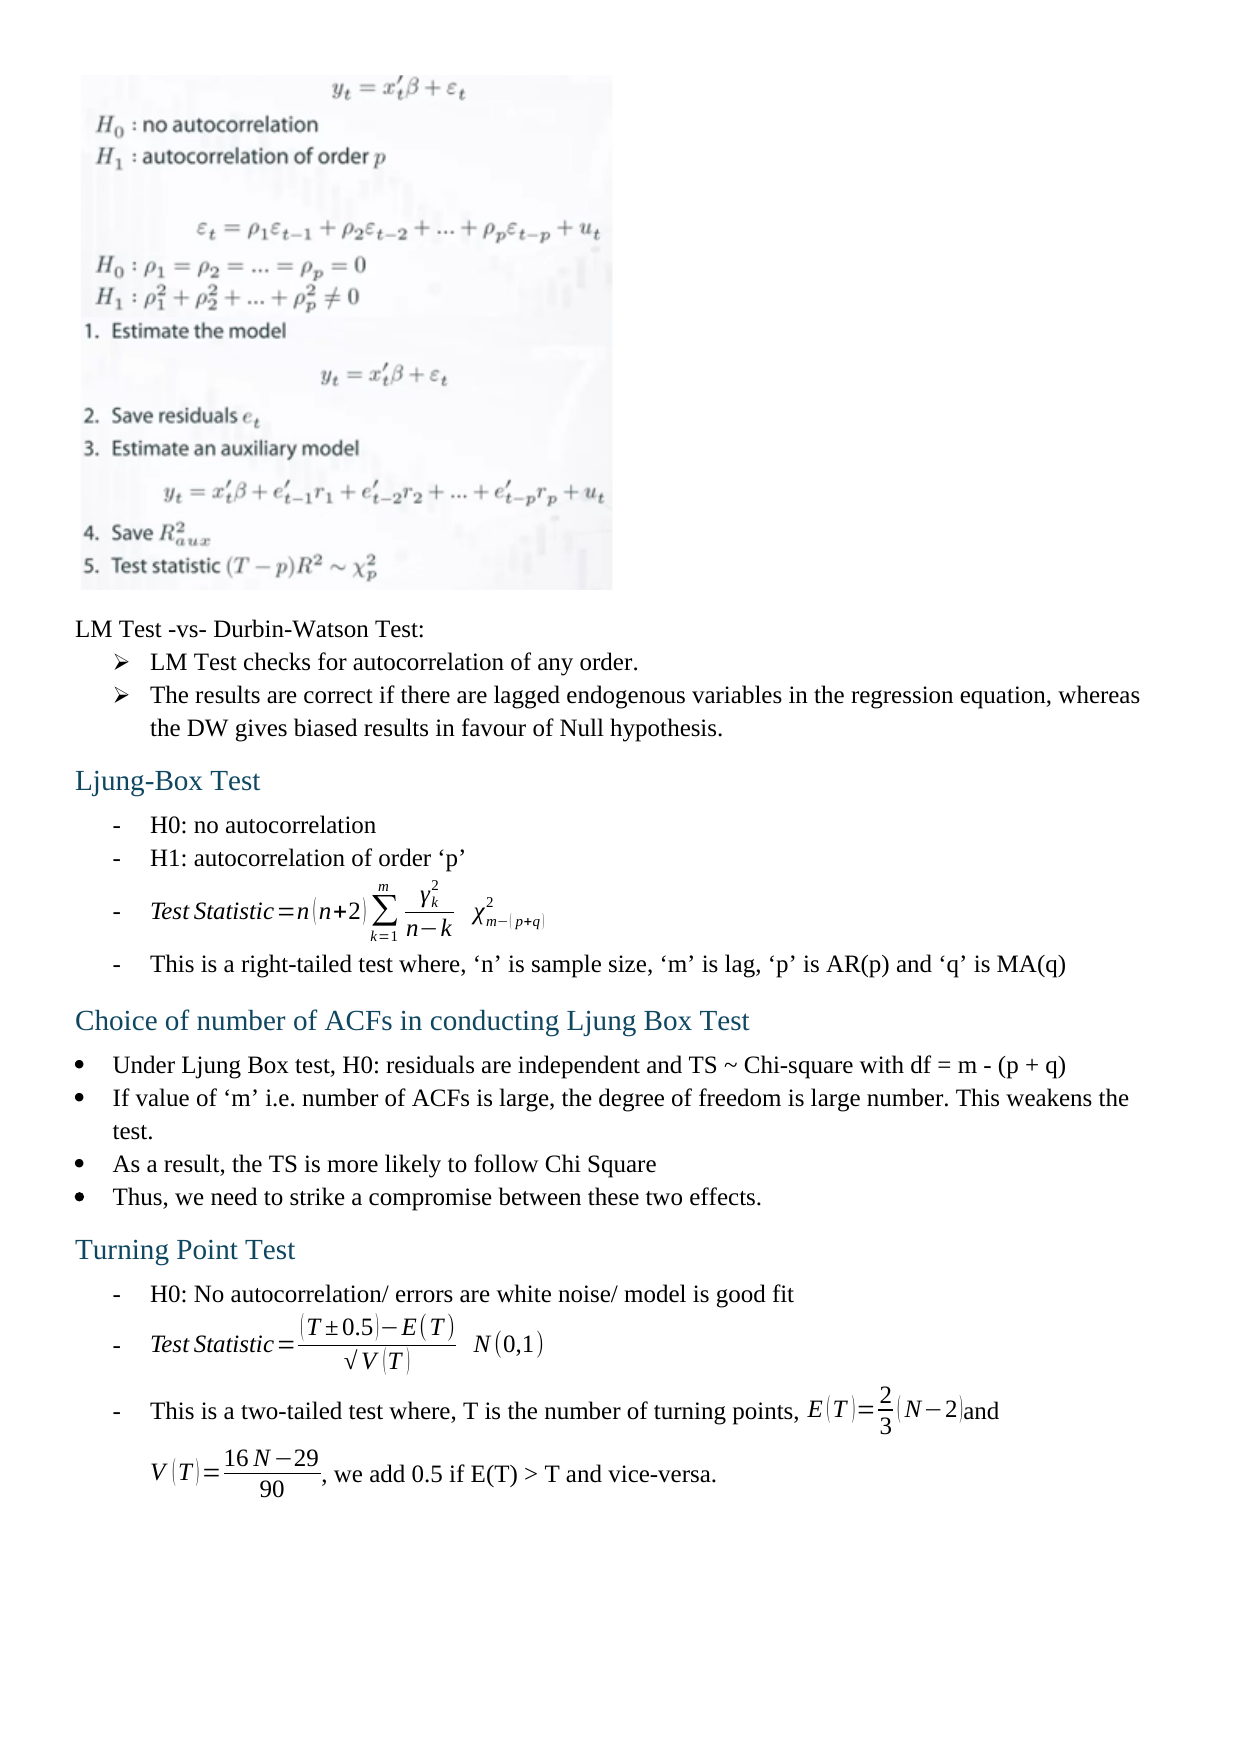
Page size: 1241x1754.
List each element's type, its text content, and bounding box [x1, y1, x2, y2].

text LM Test -vs- Durbin-Watson Test: [75, 614, 1165, 643]
subtitle Choice of number of ACFs in conducting Ljung Box Test [75, 1003, 1165, 1037]
list Thus, we need to strike a compromise between these two effects. [75, 1182, 1165, 1211]
list Under Ljung Box test, H0: residuals are independent and TS ~ Chi-square with df = m - (p + q) [75, 1050, 1165, 1079]
list LM Test checks for autocorrelation of any order. [112, 647, 1165, 676]
list This is a right-tailed test where, ‘n’ is sample size, ‘m’ is lag, ‘p’ is AR(p) and ‘q’ is MA(q) [112, 949, 1165, 978]
list H0: no autocorrelation [112, 810, 1165, 839]
picture [75, 75, 622, 590]
list This is a two-tailed test where, T is the number of turning points, and [112, 1381, 1165, 1440]
subtitle Ljung-Box Test [75, 763, 1165, 797]
list H0: No autocorrelation/ errors are white noise/ model is good fit [112, 1279, 1165, 1307]
list If value of ‘m’ i.e. number of ACFs is large, the degree of freedom is large number. This weakens the test. [75, 1083, 1165, 1145]
list The results are correct if there are lagged endogenous variables in the regression equation, whereas the DW gives biased results in favour of Null hypothesis. [112, 680, 1165, 742]
list , we add 0.5 if E(T) > T and vice-versa. [150, 1444, 1165, 1503]
list As a result, the TS is more likely to follow Chi Square [75, 1149, 1165, 1178]
subtitle Turning Point Test [75, 1232, 1165, 1265]
list H1: autocorrelation of order ‘p’ [112, 843, 1165, 872]
